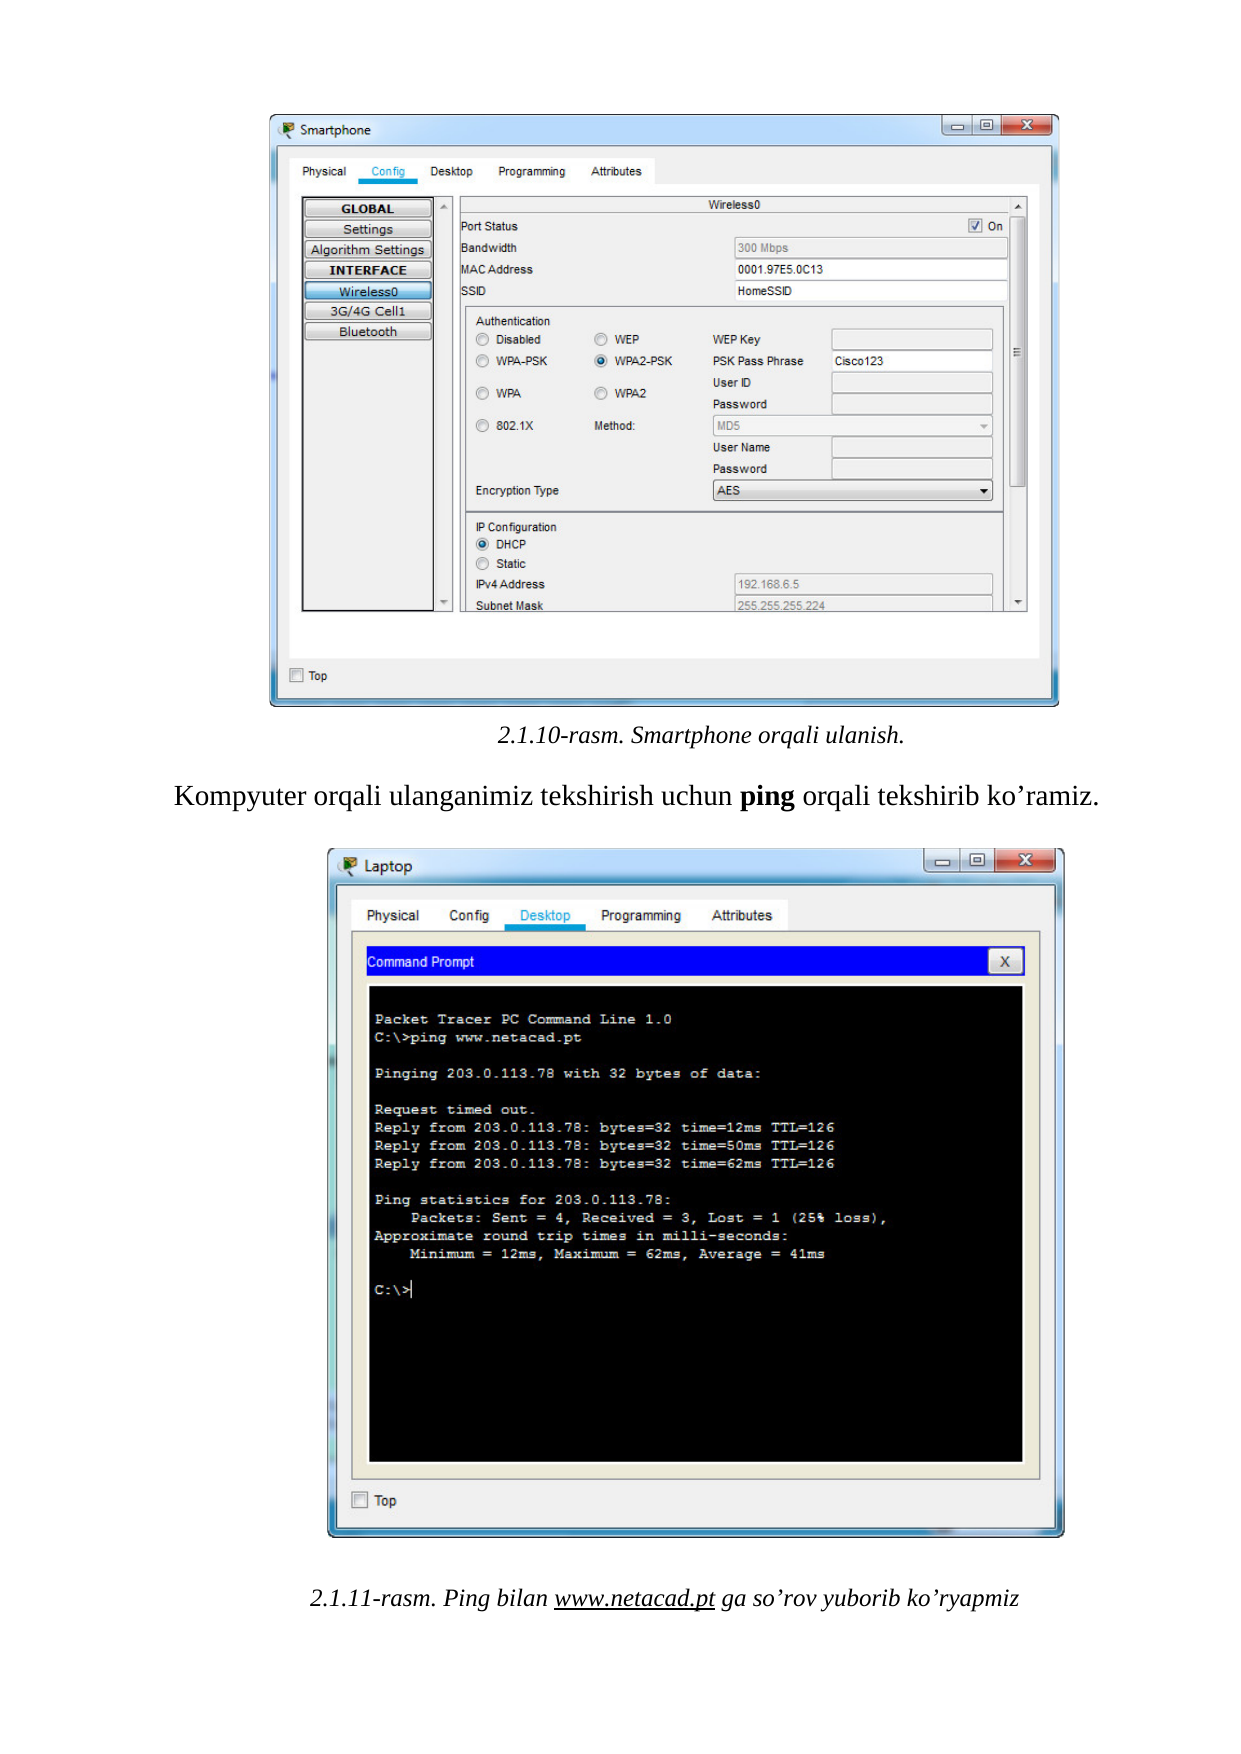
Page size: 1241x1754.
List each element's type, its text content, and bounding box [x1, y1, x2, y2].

picture [269, 114, 1060, 707]
picture [327, 848, 1065, 1538]
text Kompyuter orqali ulanganimiz tekshirish uchun ping orqali tekshirib ko’ramiz. [173, 778, 1155, 812]
